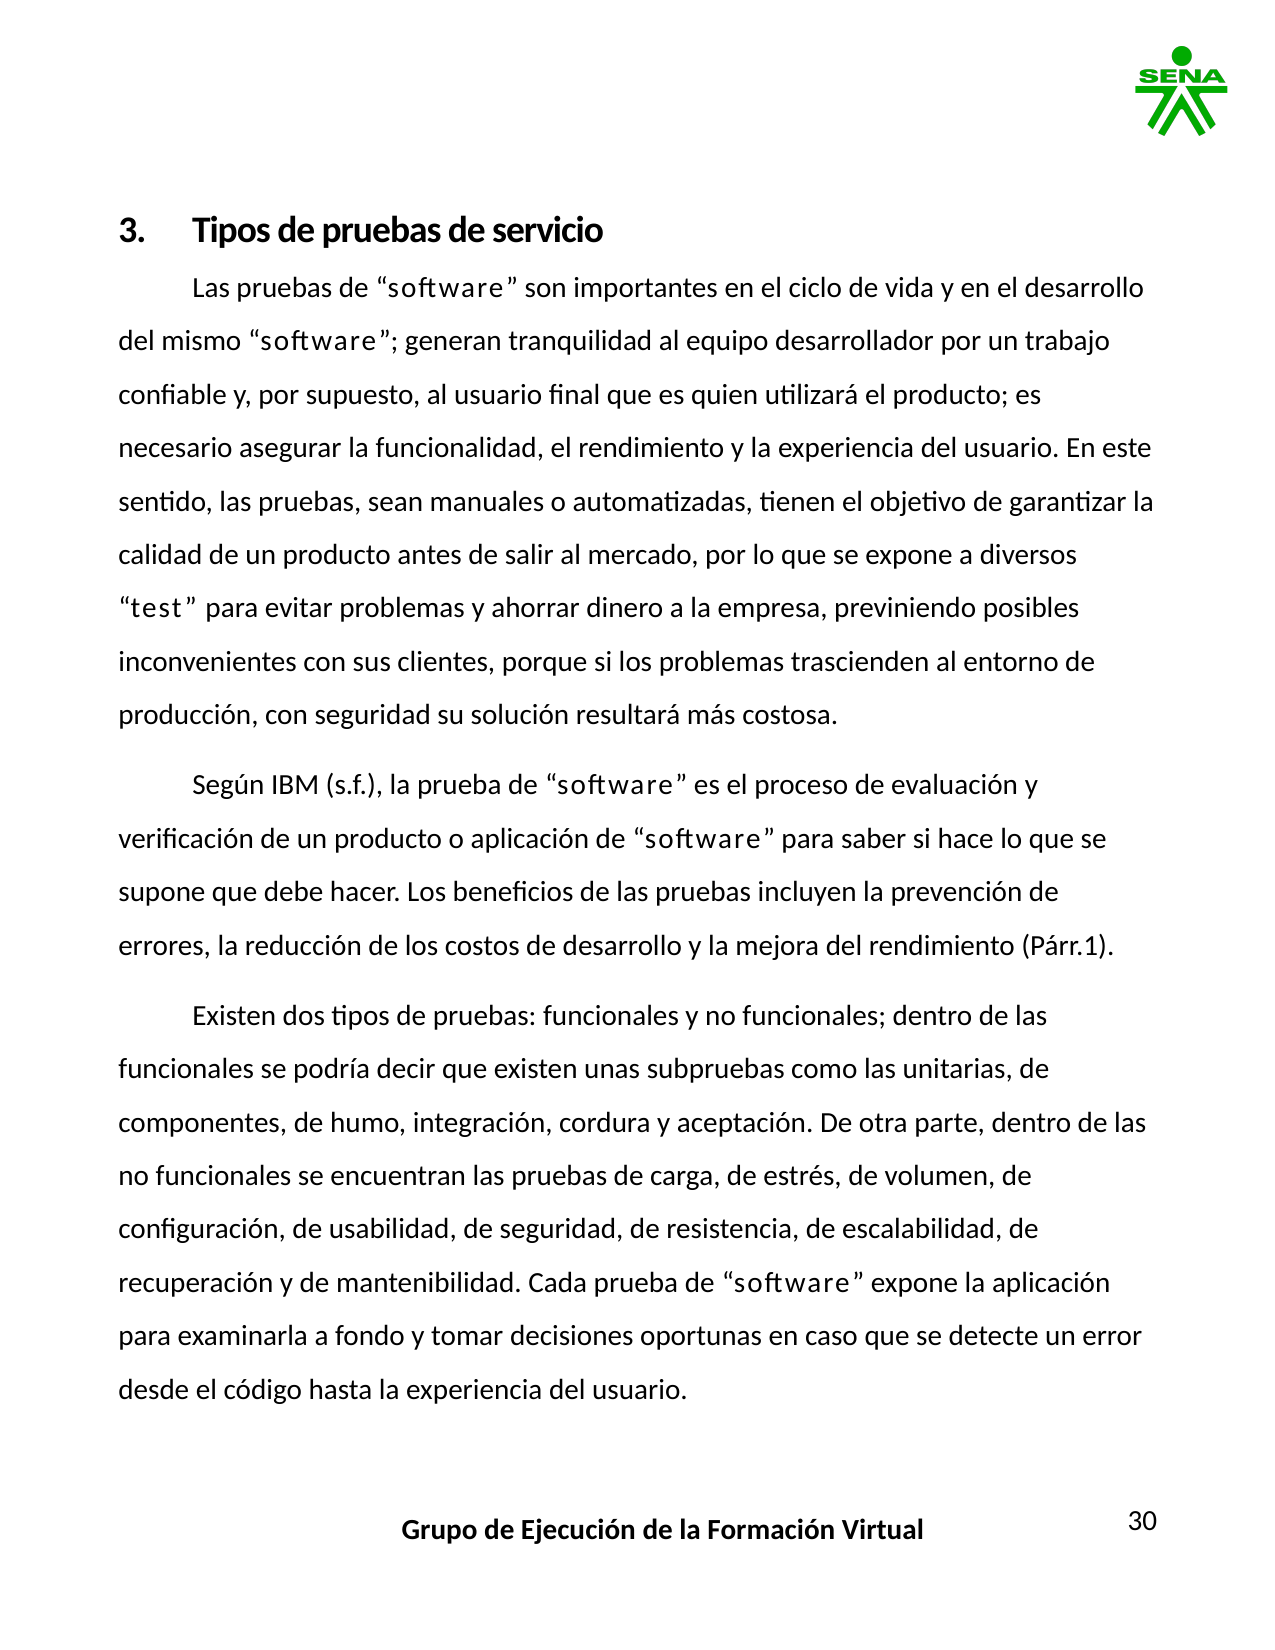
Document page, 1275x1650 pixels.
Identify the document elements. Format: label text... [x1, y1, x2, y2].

picture [1135, 46, 1228, 136]
text Existen dos tipos de pruebas: funcionales y no funcionales; dentro de las funcionales se podría decir que existen unas subpruebas como las unitarias, de componentes, de humo, integración, cordura y aceptación. De otra parte, dentro de las no funcionales se encuentran las pruebas de carga, de estrés, de volumen, de configuración, de usabilidad, de seguridad, de resistencia, de escalabilidad, de recuperación y de mantenibilidad. Cada prueba de “software” expone la aplicación para examinarla a fondo y tomar decisiones oportunas en caso que se detecte un error desde el código hasta la experiencia del usuario. [118, 997, 1157, 1407]
text Las pruebas de “software” son importantes en el ciclo de vida y en el desarrollo del mismo “software”; generan tranquilidad al equipo desarrollador por un trabajo confiable y, por supuesto, al usuario final que es quien utilizará el producto; es necesario asegurar la funcionalidad, el rendimiento y la experiencia del usuario. En este sentido, las pruebas, sean manuales o automatizadas, tienen el objetivo de garantizar la calidad de un producto antes de salir al mercado, por lo que se expone a diversos “test” para evitar problemas y ahorrar dinero a la empresa, previniendo posibles inconvenientes con sus clientes, porque si los problemas trascienden al entorno de producción, con seguridad su solución resultará más costosa. [118, 269, 1157, 732]
text Según IBM (s.f.), la prueba de “software” es el proceso de evaluación y verificación de un producto o aplicación de “software” para saber si hace lo que se supone que debe hacer. Los beneficios de las pruebas incluyen la prevención de errores, la reducción de los costos de desarrollo y la mejora del rendimiento (Párr.1). [118, 766, 1157, 962]
subtitle Tipos de pruebas de servicio [118, 206, 1157, 252]
